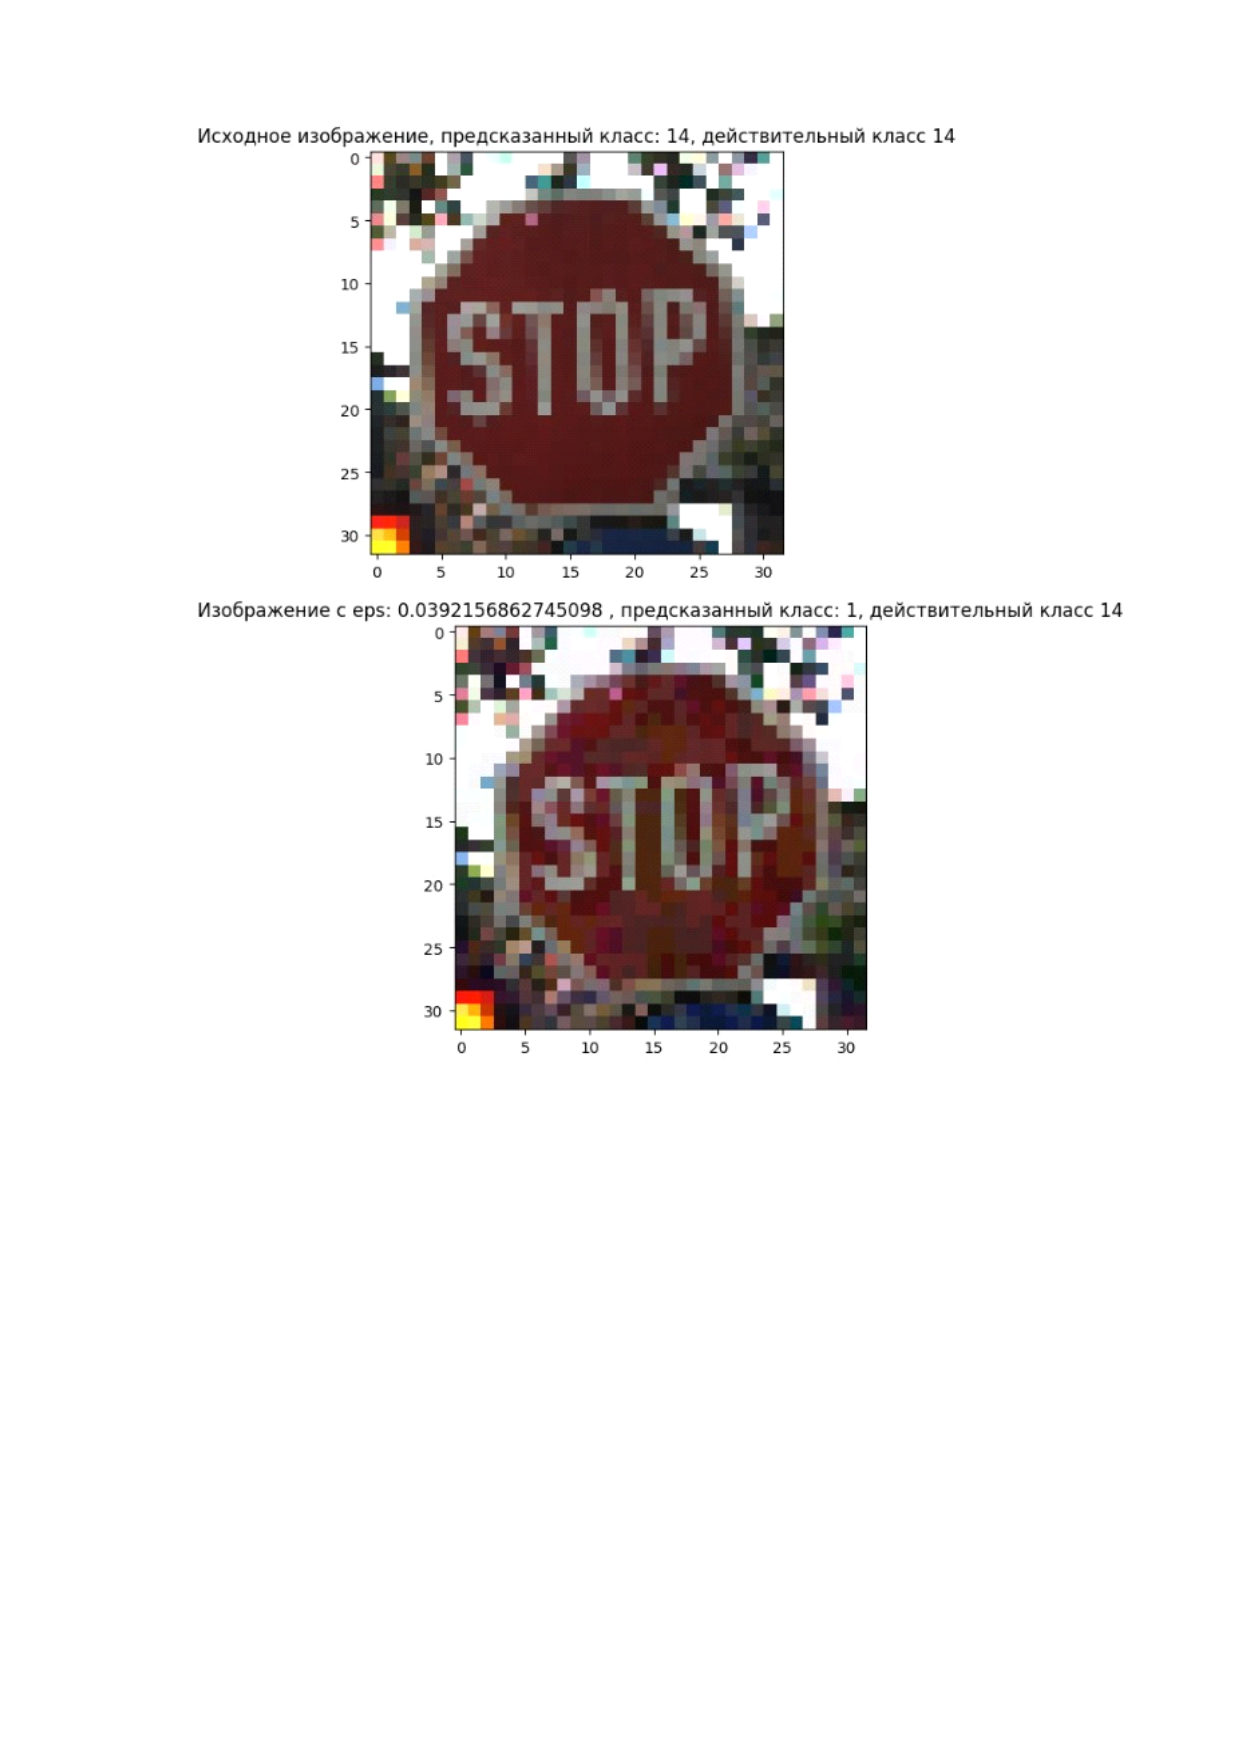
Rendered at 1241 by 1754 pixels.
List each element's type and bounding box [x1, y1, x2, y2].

picture [185, 118, 1151, 1069]
